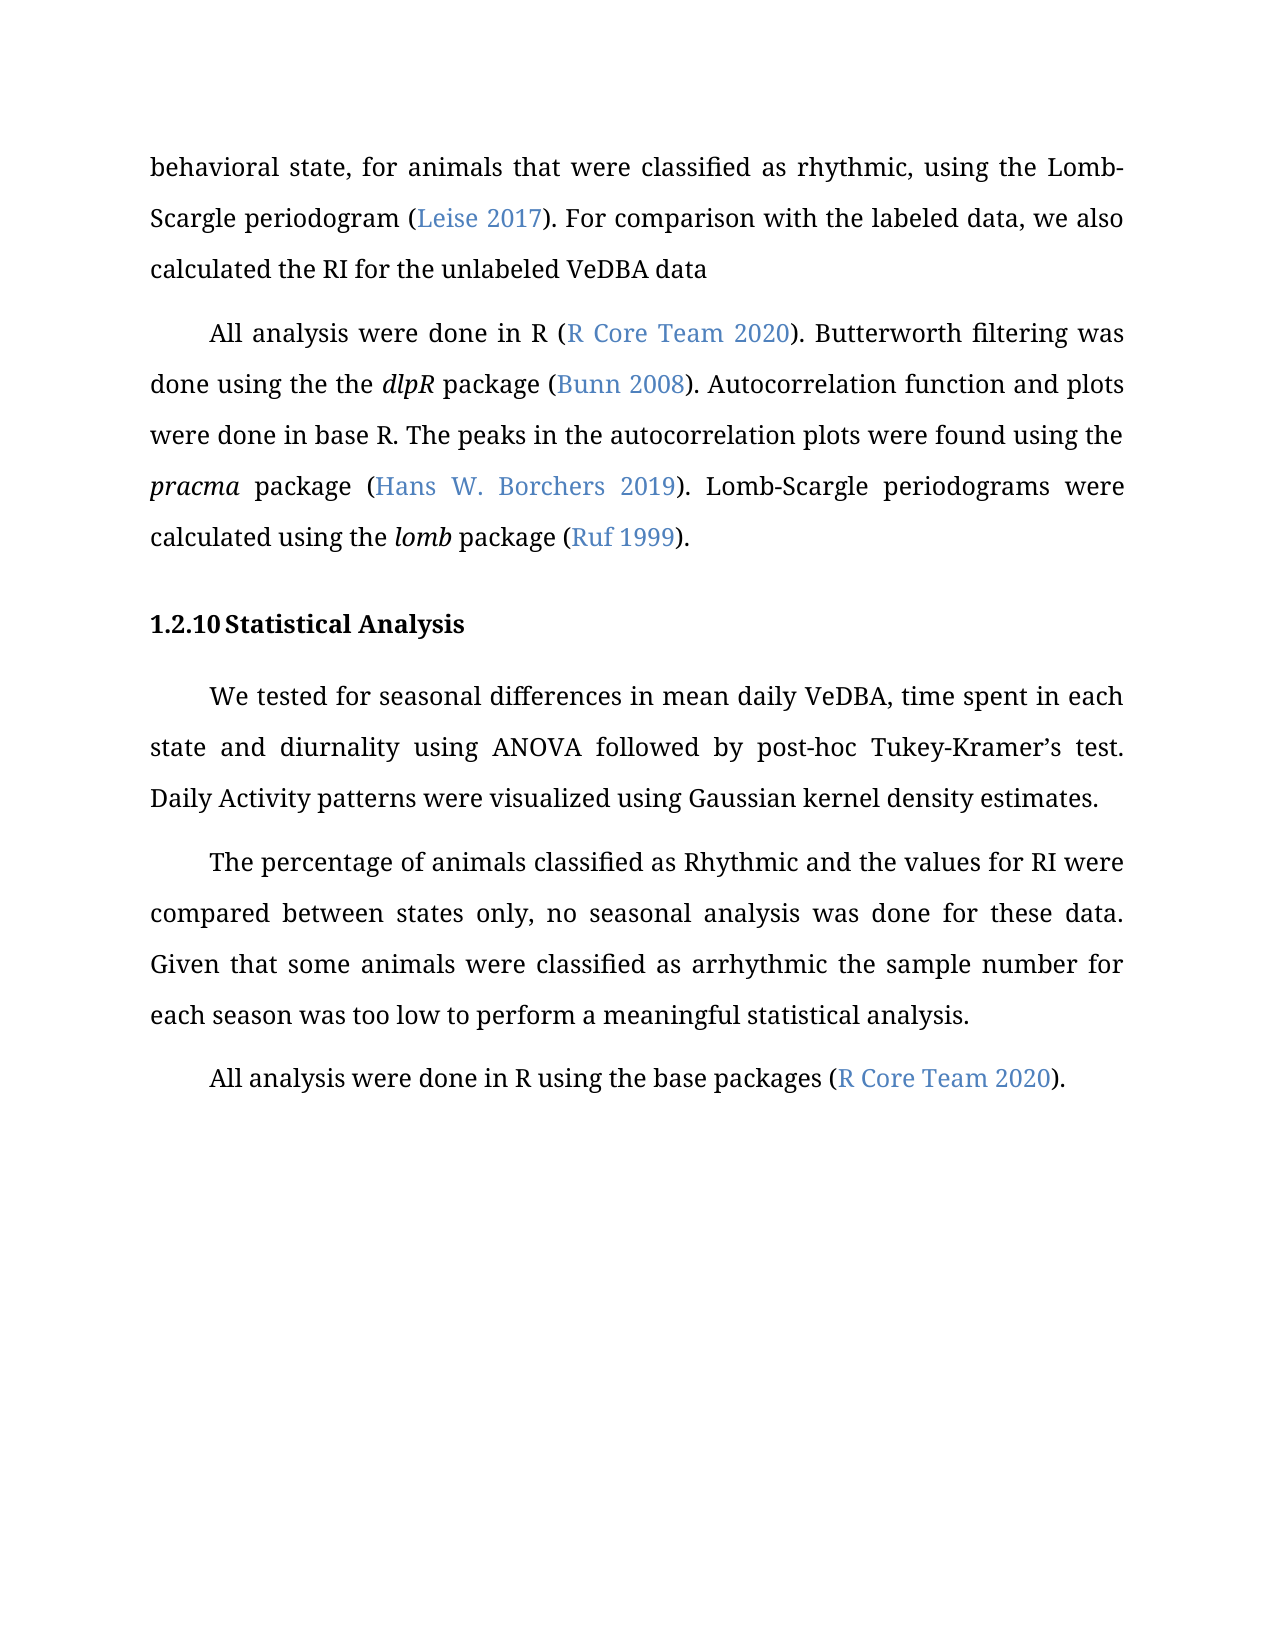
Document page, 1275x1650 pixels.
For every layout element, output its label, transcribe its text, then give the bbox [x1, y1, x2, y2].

subtitle 1.2.10 Statistical Analysis [150, 606, 1125, 640]
text All analysis were done in R (R Core Team 2020). Butterworth filtering was done using the the dlpR package (Bunn 2008). Autocorrelation function and plots were done in base R. The peaks in the autocorrelation plots were found using the pracma package (Hans W. Borchers 2019). Lomb-Scargle periodograms were calculated using the lomb package (Ruf 1999). [150, 316, 1125, 554]
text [150, 150, 1125, 286]
text We tested for seasonal differences in mean daily VeDBA, time spent in each state and diurnality using ANOVA followed by post-hoc Tukey-Kramer’s test. Daily Activity patterns were visualized using Gaussian kernel density estimates. [150, 679, 1125, 815]
text The percentage of animals classified as Rhythmic and the values for RI were compared between states only, no seasonal analysis was done for these data. Given that some animals were classified as arrhythmic the sample number for each season was too low to perform a meaningful statistical analysis. [150, 844, 1125, 1032]
text All analysis were done in R using the base packages (R Core Team 2020). [150, 1061, 1125, 1095]
